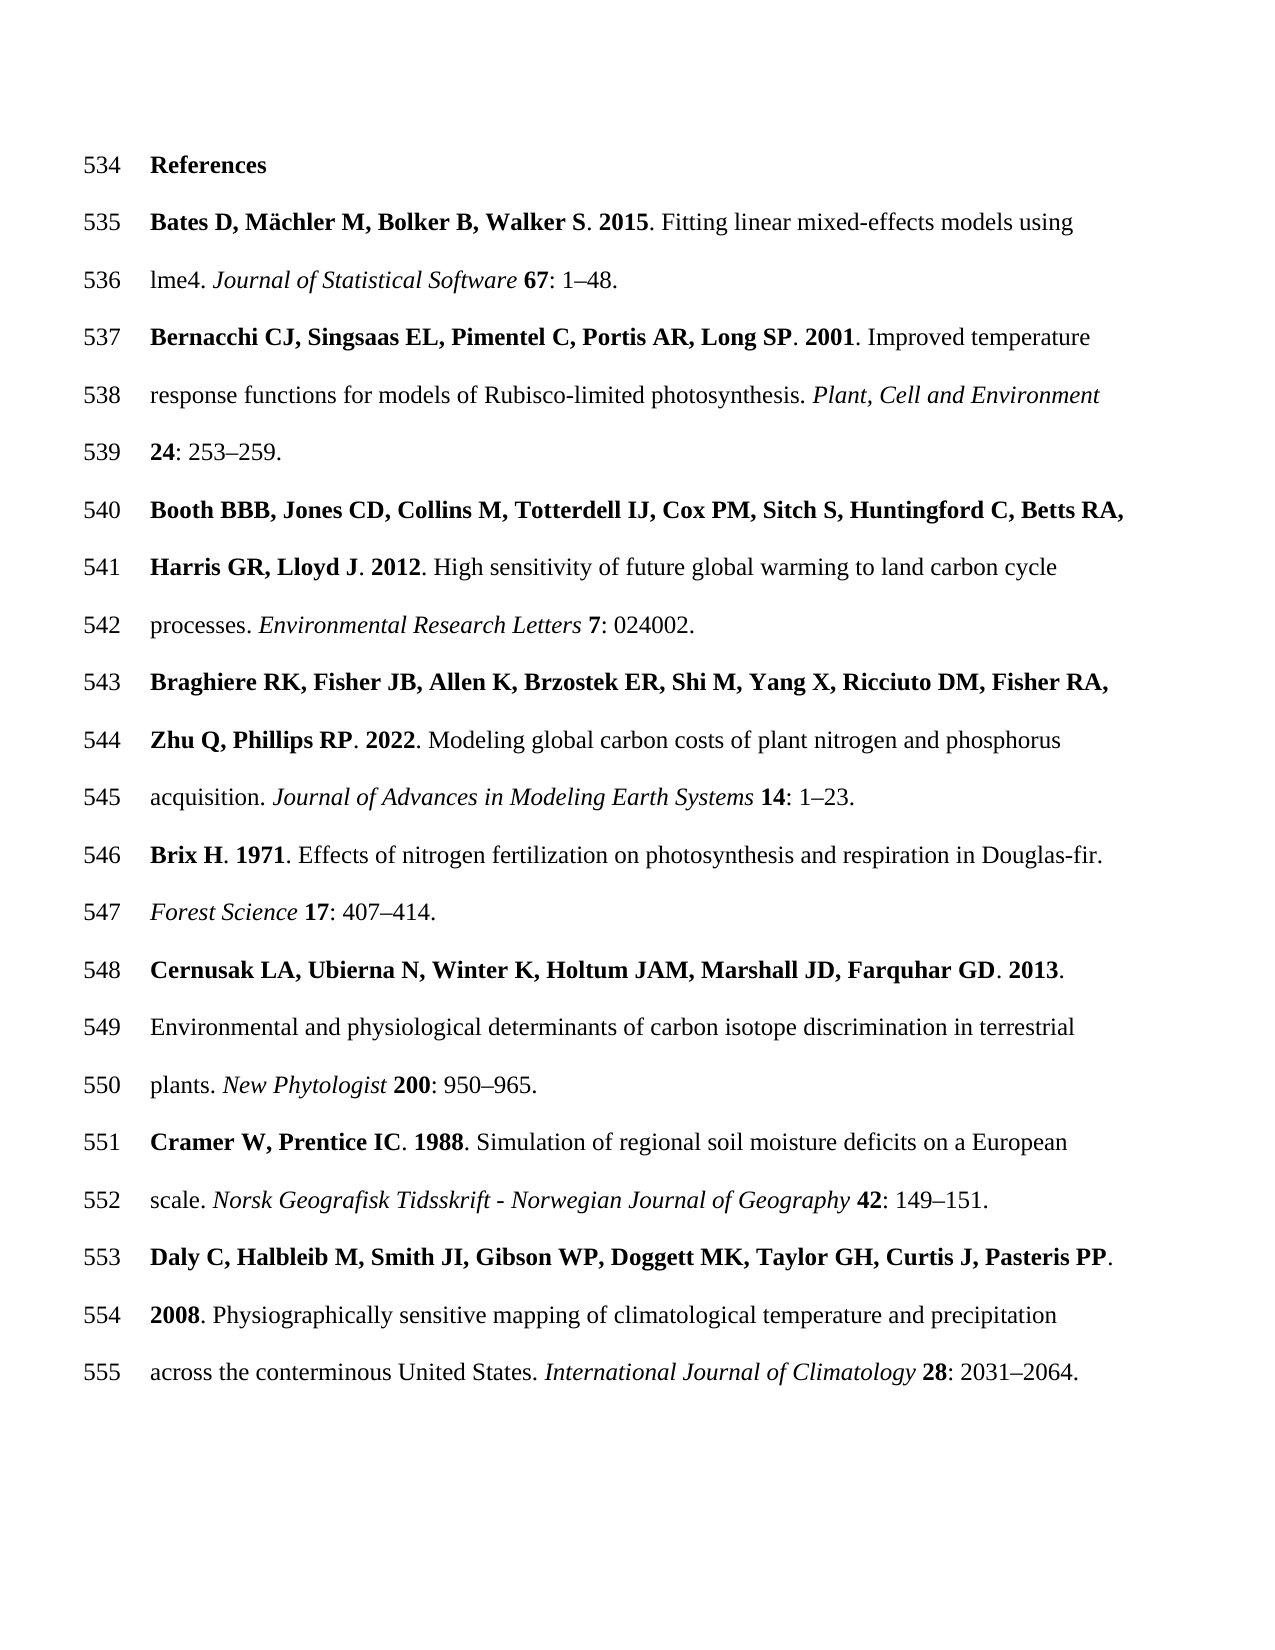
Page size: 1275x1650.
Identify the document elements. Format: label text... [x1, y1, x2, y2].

text Cramer W, Prentice IC. 1988. Simulation of regional soil moisture deficits on a European scale. Norsk Geografisk Tidsskrift - Norwegian Journal of Geography 42: 149–151. [150, 1127, 1125, 1214]
text Booth BBB, Jones CD, Collins M, Totterdell IJ, Cox PM, Sitch S, Huntingford C, Betts RA, Harris GR, Lloyd J. 2012. High sensitivity of future global warming to land carbon cycle processes. Environmental Research Letters 7: 024002. [150, 495, 1125, 639]
text Brix H. 1971. Effects of nitrogen fertilization on photosynthesis and respiration in Douglas-fir. Forest Science 17: 407–414. [150, 840, 1125, 926]
text Bates D, Mächler M, Bolker B, Walker S. 2015. Fitting linear mixed-effects models using lme4. Journal of Statistical Software 67: 1–48. [150, 207, 1125, 294]
text Cernusak LA, Ubierna N, Winter K, Holtum JAM, Marshall JD, Farquhar GD. 2013. Environmental and physiological determinants of carbon isotope discrimination in terrestrial plants. New Phytologist 200: 950–965. [150, 955, 1125, 1099]
text References [150, 150, 1125, 179]
text Braghiere RK, Fisher JB, Allen K, Brzostek ER, Shi M, Yang X, Ricciuto DM, Fisher RA, Zhu Q, Phillips RP. 2022. Modeling global carbon costs of plant nitrogen and phosphorus acquisition. Journal of Advances in Modeling Earth Systems 14: 1–23. [150, 667, 1125, 811]
text Daly C, Halbleib M, Smith JI, Gibson WP, Doggett MK, Taylor GH, Curtis J, Pasteris PP. 2008. Physiographically sensitive mapping of climatological temperature and precipitation across the conterminous United States. International Journal of Climatology 28: 2031–2064. [150, 1242, 1125, 1386]
text Bernacchi CJ, Singsaas EL, Pimentel C, Portis AR, Long SP. 2001. Improved temperature response functions for models of Rubisco-limited photosynthesis. Plant, Cell and Environment 24: 253–259. [150, 322, 1125, 466]
